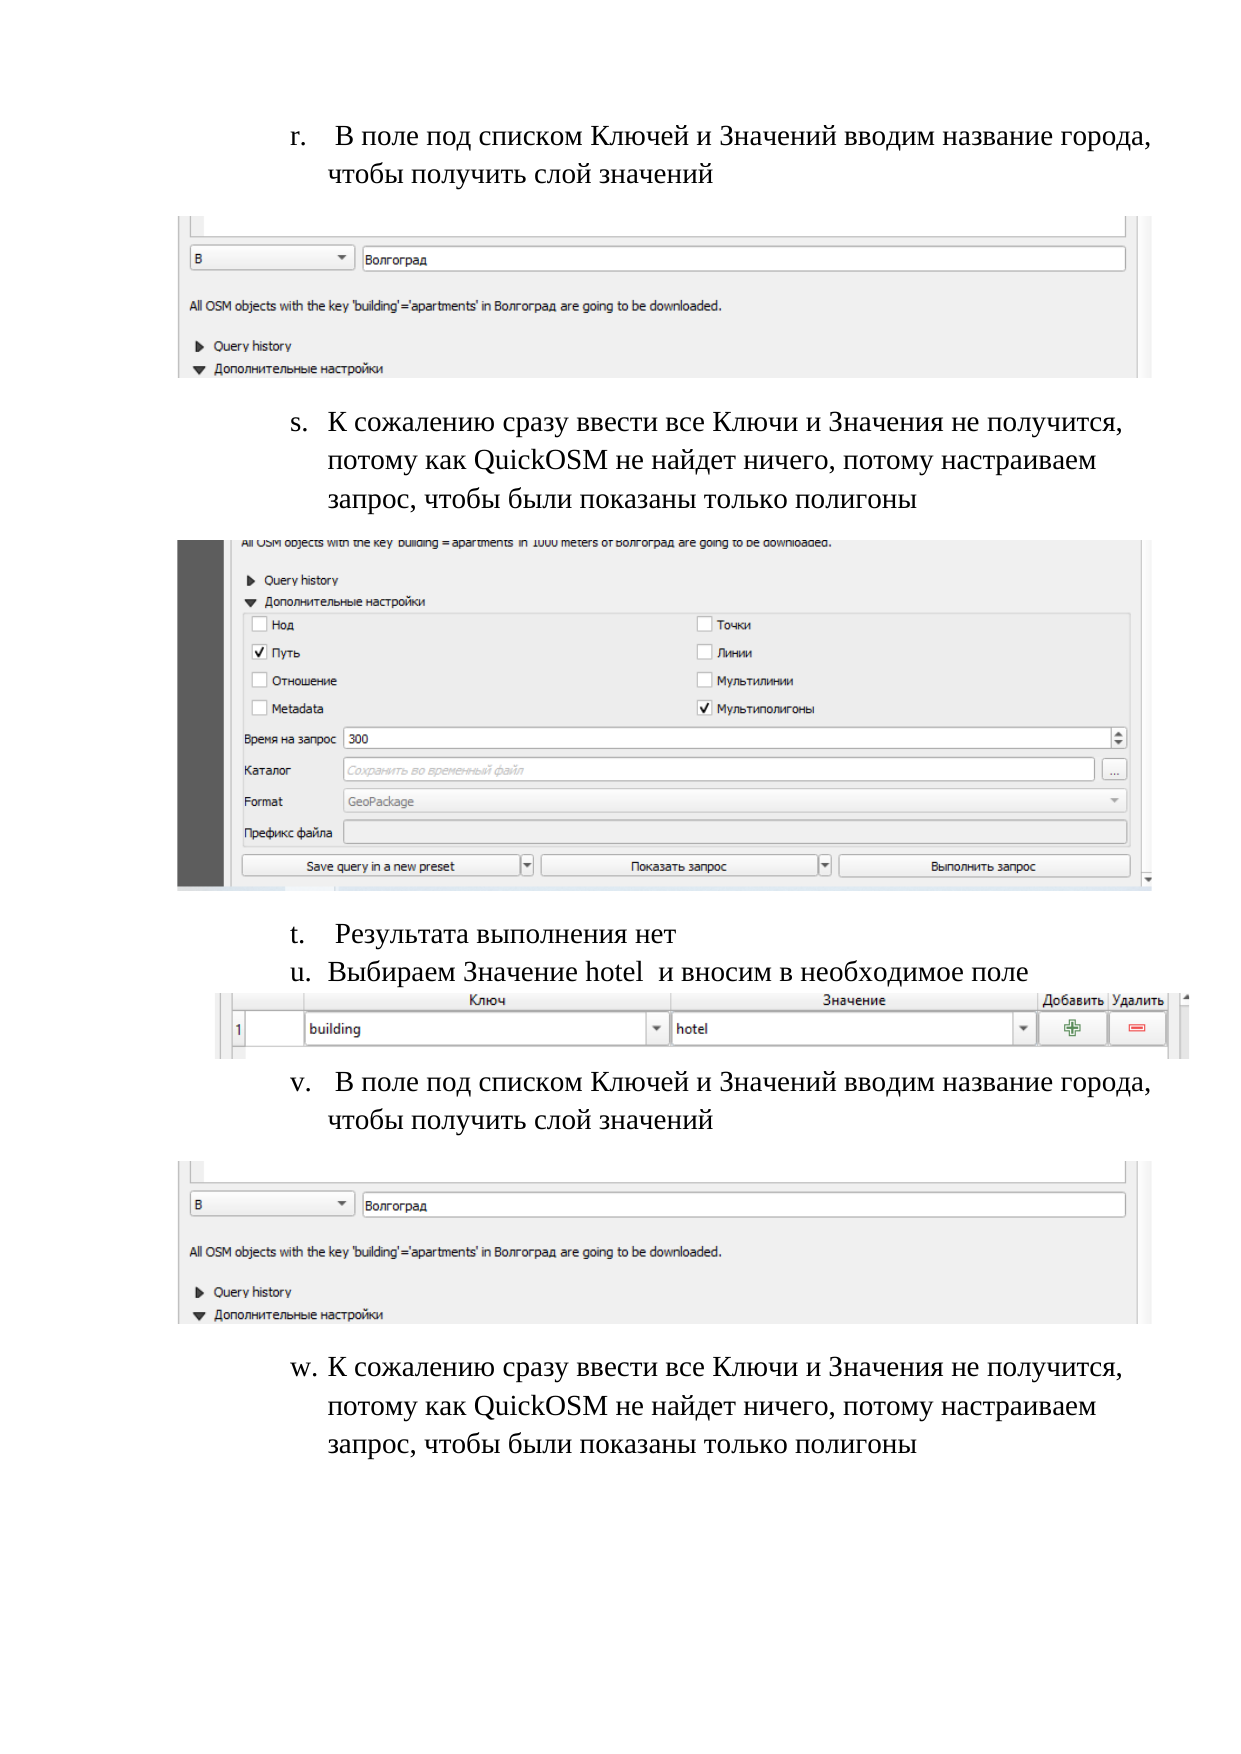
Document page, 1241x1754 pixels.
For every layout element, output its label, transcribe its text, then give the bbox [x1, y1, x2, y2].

picture [177, 540, 1152, 891]
picture [177, 1161, 1152, 1324]
picture [214, 993, 1190, 1059]
list Выбираем Значение hotel и вносим в необходимое поле [290, 954, 1152, 988]
picture [177, 216, 1152, 378]
list В поле под списком Ключей и Значений вводим название города, чтобы получить слой значений [290, 1064, 1152, 1136]
list В поле под списком Ключей и Значений вводим название города, чтобы получить слой значений [290, 118, 1152, 190]
list К сожалению сразу ввести все Ключи и Значения не получится, потому как QuickOSM не найдет ничего, потому настраиваем запрос, чтобы были показаны только полигоны [290, 1349, 1152, 1460]
list Результата выполнения нет [290, 916, 1152, 949]
list К сожалению сразу ввести все Ключи и Значения не получится, потому как QuickOSM не найдет ничего, потому настраиваем запрос, чтобы были показаны только полигоны [290, 404, 1152, 514]
